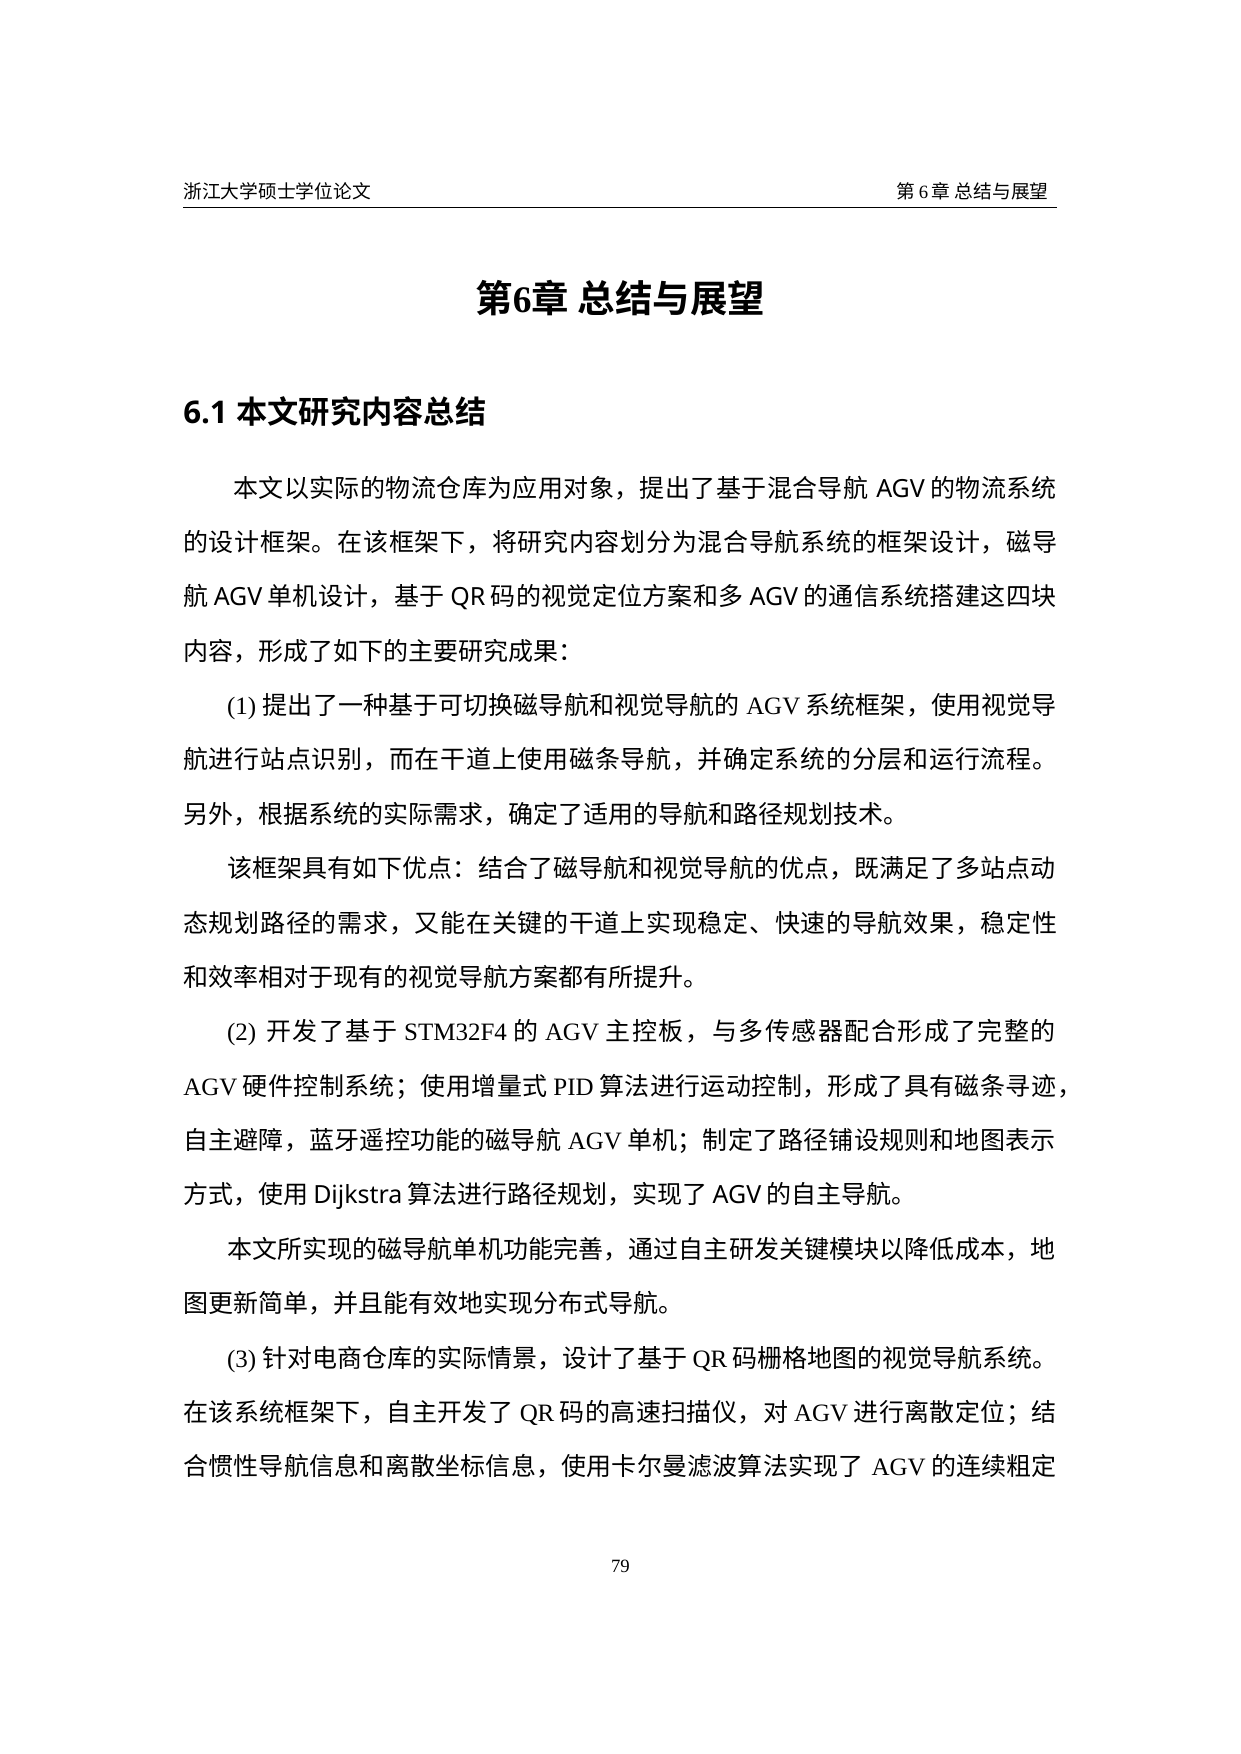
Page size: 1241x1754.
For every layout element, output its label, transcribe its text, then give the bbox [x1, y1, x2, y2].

text (2) 开发了基于STM32F4的AGV主控板，与多传感器配合形成了完整的AGV硬件控制系统；使用增量式PID算法进行运动控制，形成了具有磁条寻迹，自主避障，蓝牙遥控功能的磁导航AGV单机；制定了路径铺设规则和地图表示方式，使用Dijkstra算法进行路径规划，实现了AGV的自主导航。 [183, 1012, 1057, 1211]
text 本文以实际的物流仓库为应用对象，提出了基于混合导航AGV的物流系统的设计框架。在该框架下，将研究内容划分为混合导航系统的框架设计，磁导航AGV单机设计，基于QR码的视觉定位方案和多AGV的通信系统搭建这四块内容，形成了如下的主要研究成果： [183, 468, 1057, 667]
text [183, 1338, 1057, 1483]
text 本文所实现的磁导航单机功能完善，通过自主研发关键模块以降低成本，地图更新简单，并且能有效地实现分布式导航。 [183, 1229, 1057, 1320]
subtitle 总结与展望 [183, 268, 1057, 323]
text (1) 提出了一种基于可切换磁导航和视觉导航的AGV系统框架，使用视觉导航进行站点识别，而在干道上使用磁条导航，并确定系统的分层和运行流程。另外，根据系统的实际需求，确定了适用的导航和路径规划技术。 [183, 686, 1057, 831]
subtitle 本文研究内容总结 [183, 387, 1057, 433]
text 该框架具有如下优点：结合了磁导航和视觉导航的优点，既满足了多站点动态规划路径的需求，又能在关键的干道上实现稳定、快速的导航效果，稳定性和效率相对于现有的视觉导航方案都有所提升。 [183, 849, 1057, 994]
